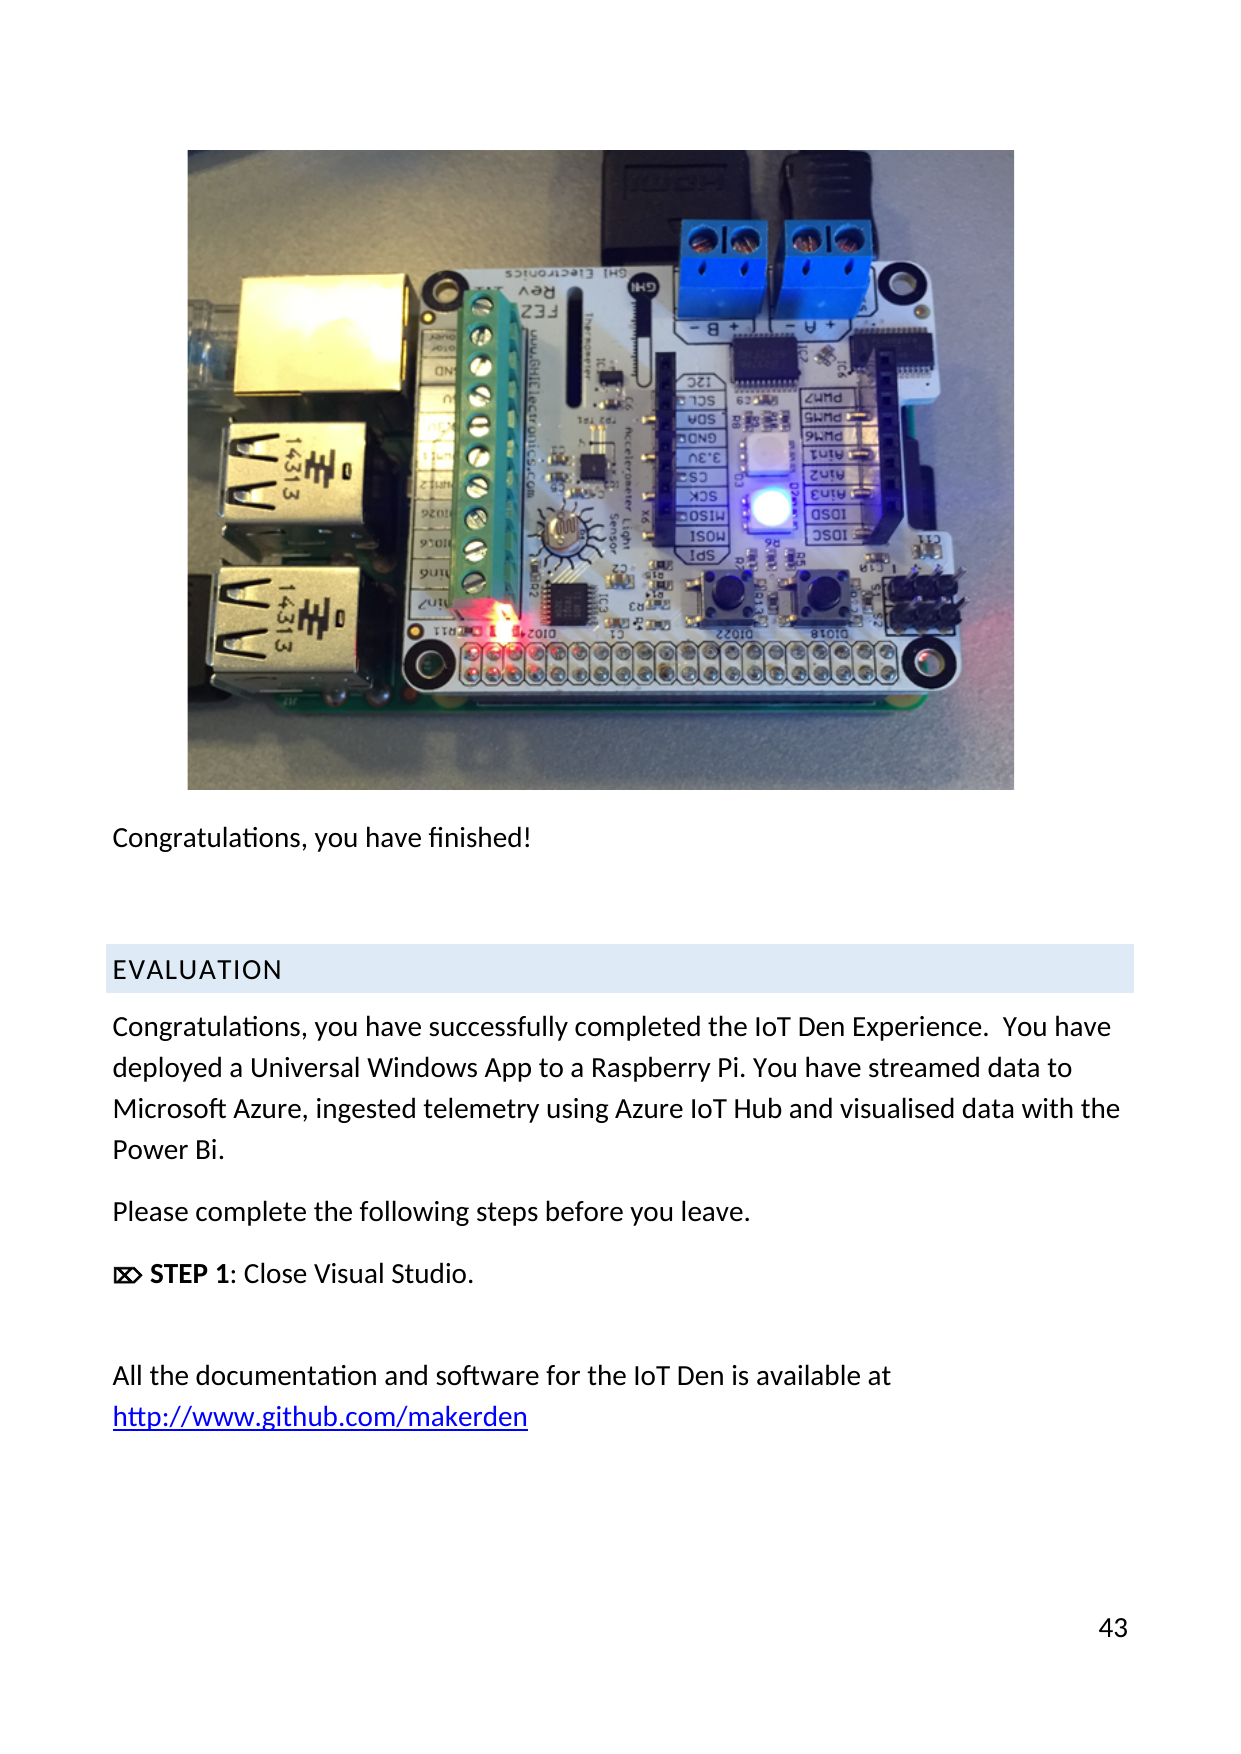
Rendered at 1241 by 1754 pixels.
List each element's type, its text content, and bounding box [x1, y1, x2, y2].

text Please complete the following steps before you leave. [112, 1193, 1128, 1229]
list STEP 1: Close Visual Studio. [112, 1255, 1128, 1331]
text Congratulations, you have finished! [112, 814, 1128, 854]
picture [187, 150, 1015, 790]
subtitle Evaluation [113, 951, 1128, 986]
text All the documentation and software for the IoT Den is available at http://www.github.com/makerden [112, 1357, 1128, 1434]
text Congratulations, you have successfully completed the IoT Den Experience. You have deployed a Universal Windows App to a Raspberry Pi. You have streamed data to Microsoft Azure, ingested telemetry using Azure IoT Hub and visualised data with the Power Bi. [112, 1008, 1128, 1167]
